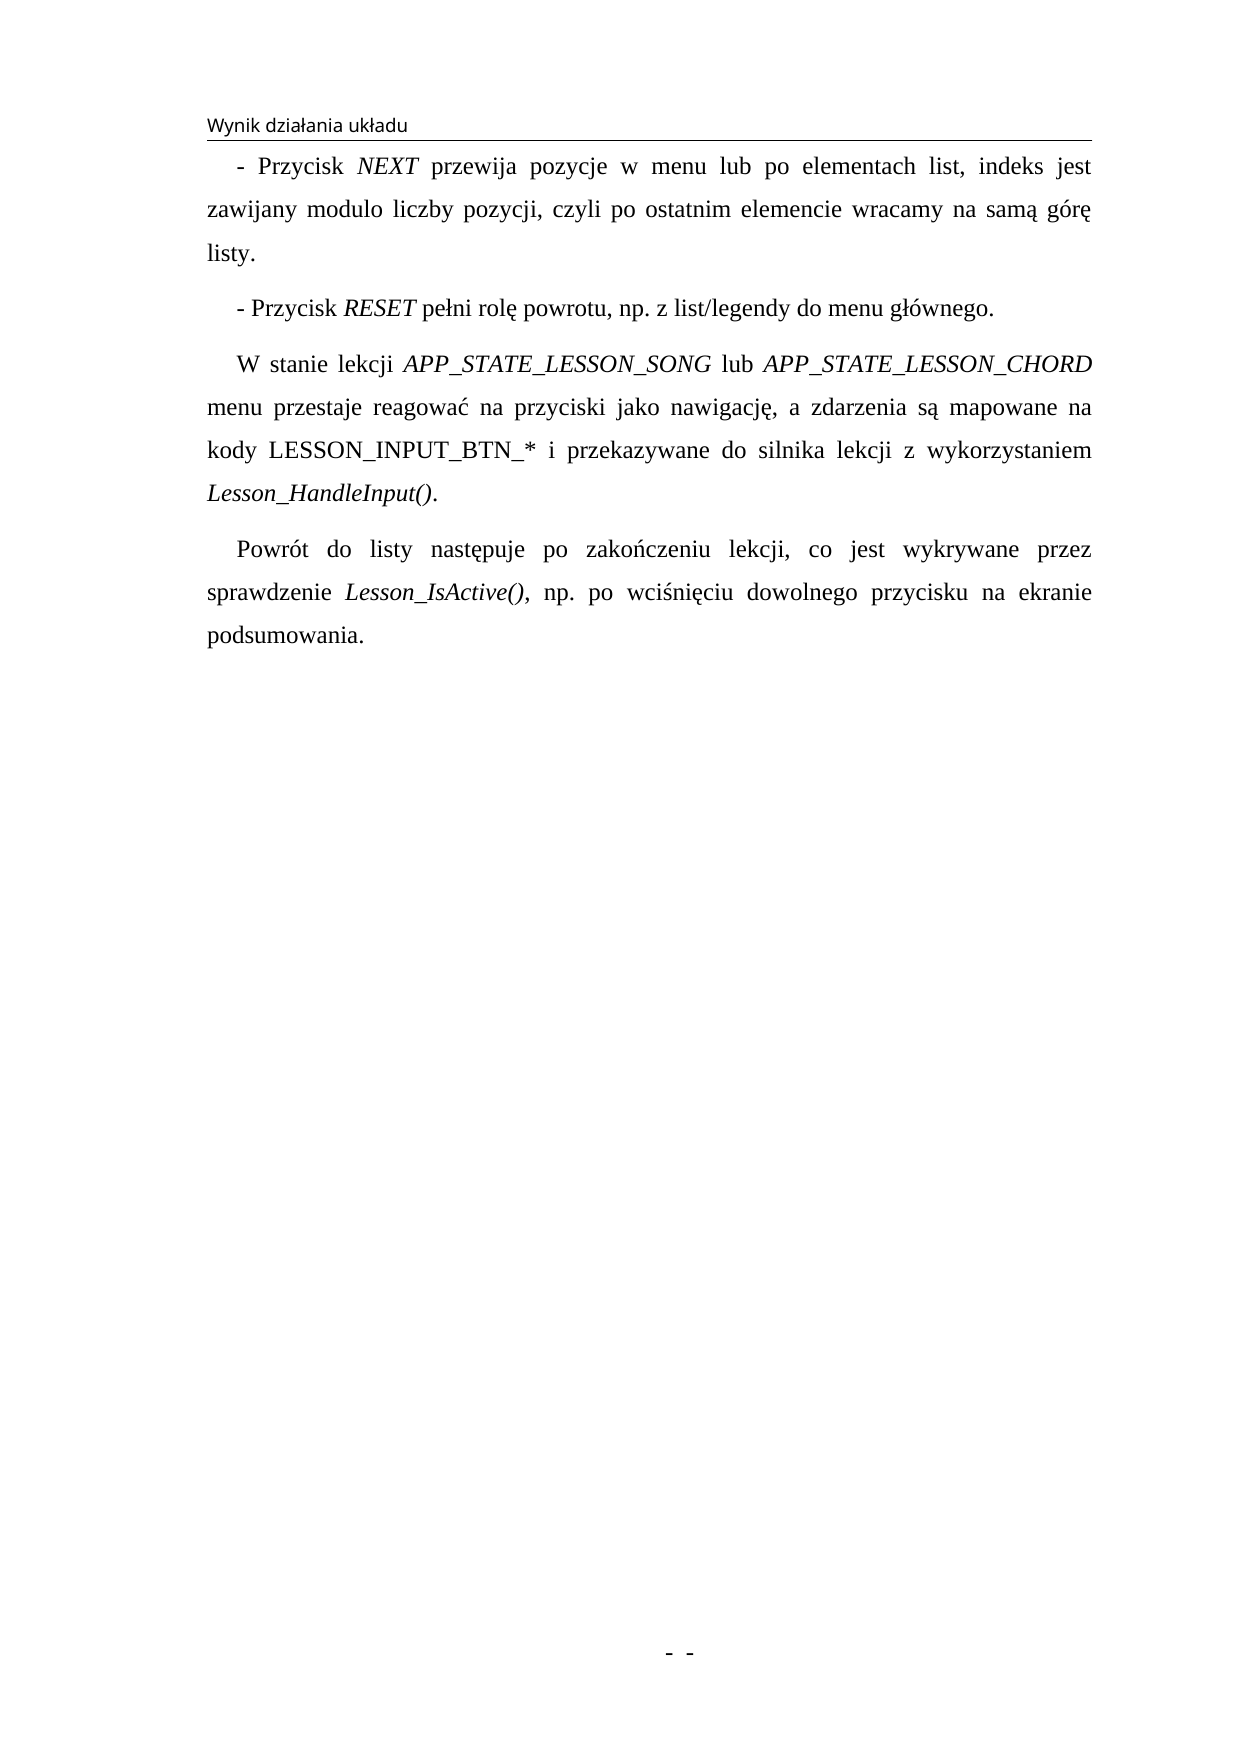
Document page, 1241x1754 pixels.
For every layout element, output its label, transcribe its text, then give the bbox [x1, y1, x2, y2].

text - Przycisk RESET pełni rolę powrotu, np. z list/legendy do menu głównego. [207, 293, 1092, 322]
text Powrót do listy następuje po zakończeniu lekcji, co jest wykrywane przez sprawdzenie Lesson_IsActive(), np. po wciśnięciu dowolnego przycisku na ekranie podsumowania. [207, 534, 1092, 649]
text W stanie lekcji APP_STATE_LESSON_SONG lub APP_STATE_LESSON_CHORD menu przestaje reagować na przyciski jako nawigację, a zdarzenia są mapowane na kody LESSON_INPUT_BTN_* i przekazywane do silnika lekcji z wykorzystaniem Lesson_HandleInput(). [207, 349, 1092, 507]
text - Przycisk NEXT przewija pozycje w menu lub po elementach list, indeks jest zawijany modulo liczby pozycji, czyli po ostatnim elemencie wracamy na samą górę listy. [207, 151, 1092, 266]
